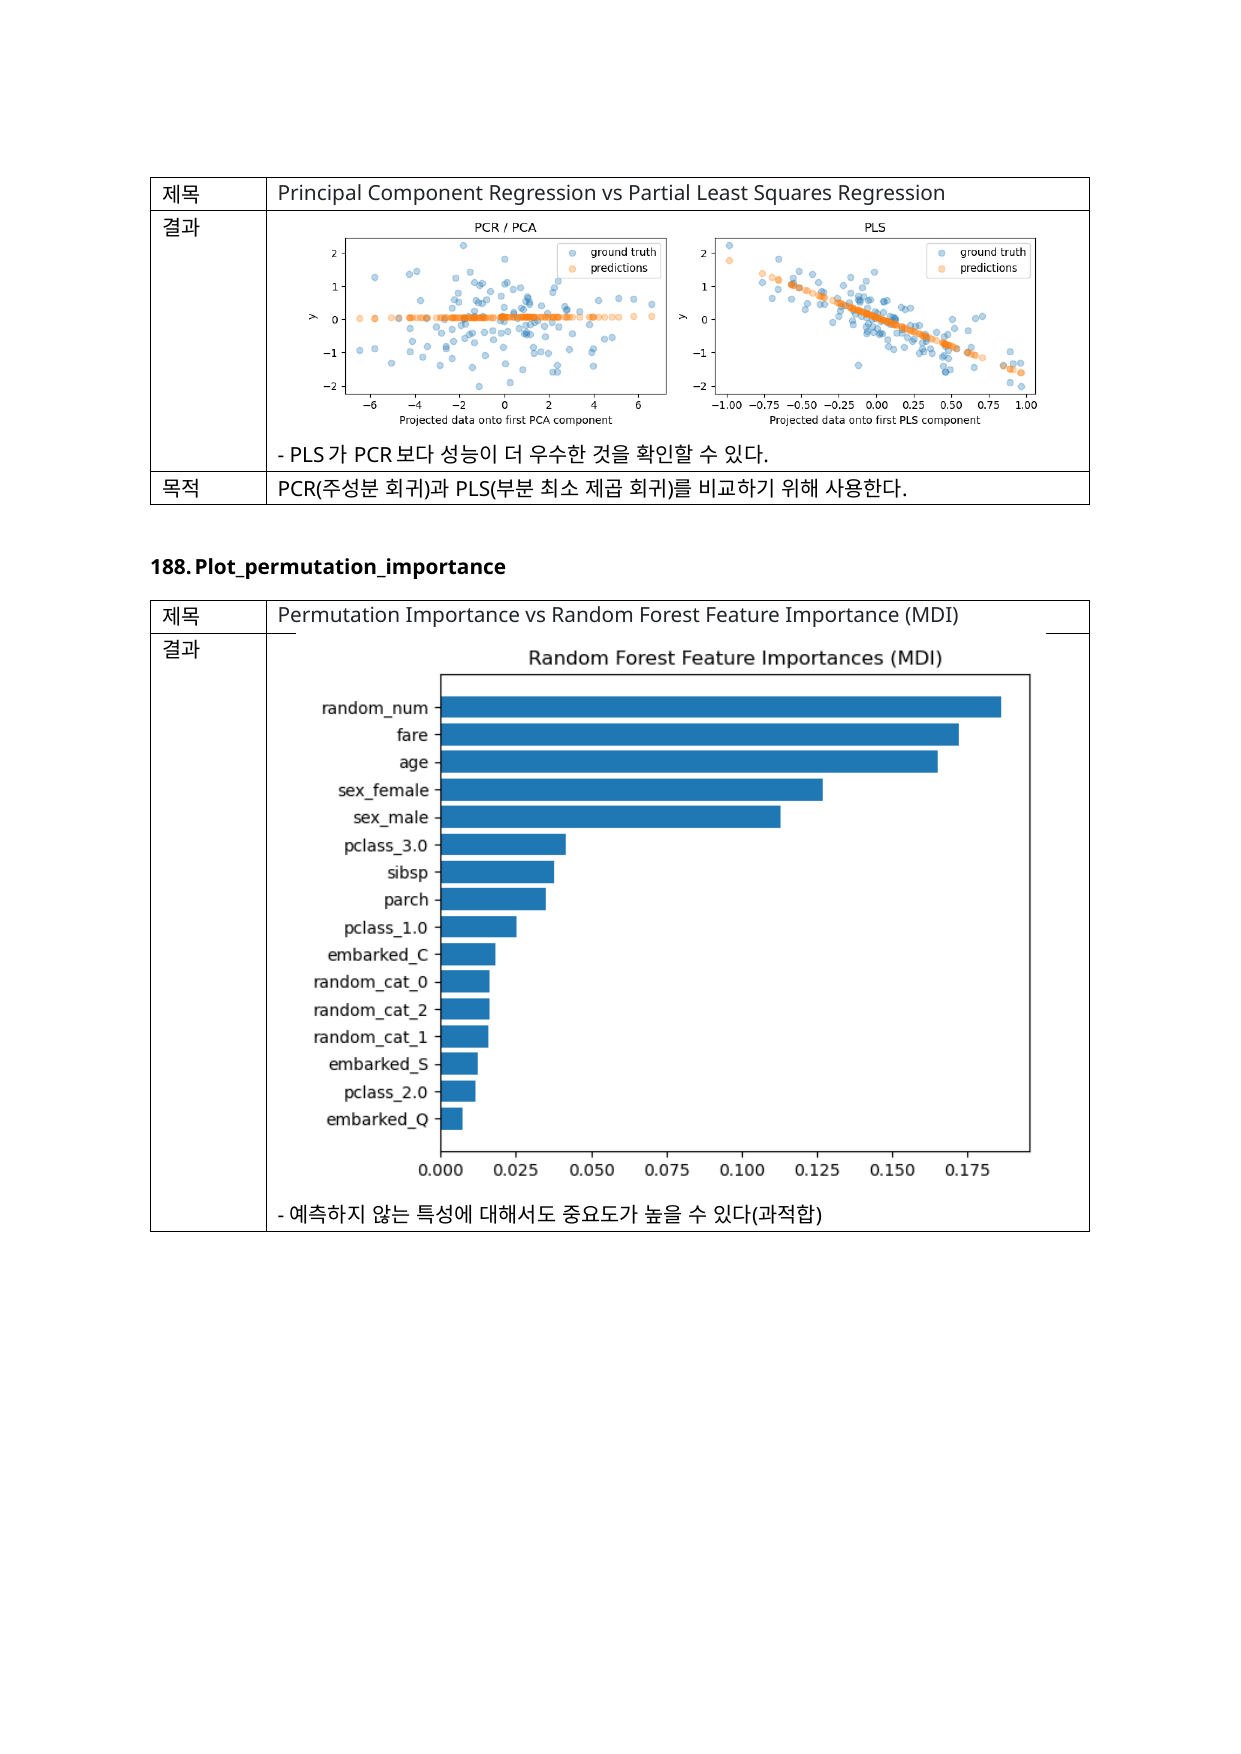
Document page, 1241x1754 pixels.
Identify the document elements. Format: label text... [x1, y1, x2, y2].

table_header Permutation Importance vs Random Forest Feature Importance (MDI) [267, 601, 1089, 633]
table_header 제목 [151, 178, 266, 210]
table_cell - PLS가 PCR보다 성능이 더 우수한 것을 확인할 수 있다. [267, 211, 1089, 471]
table_cell 결과 [151, 211, 266, 471]
table_cell 결과 [151, 634, 266, 1231]
table_cell 목적 [151, 472, 266, 504]
table_header Principal Component Regression vs Partial Least Squares Regression [267, 178, 1089, 210]
table_cell PCR(주성분 회귀)과 PLS(부분 최소 제곱 회귀)를 비교하기 위해 사용한다. [267, 472, 1089, 504]
subtitle Plot_permutation_importance [150, 552, 1090, 581]
table_header 제목 [151, 601, 266, 633]
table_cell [267, 634, 1089, 1231]
